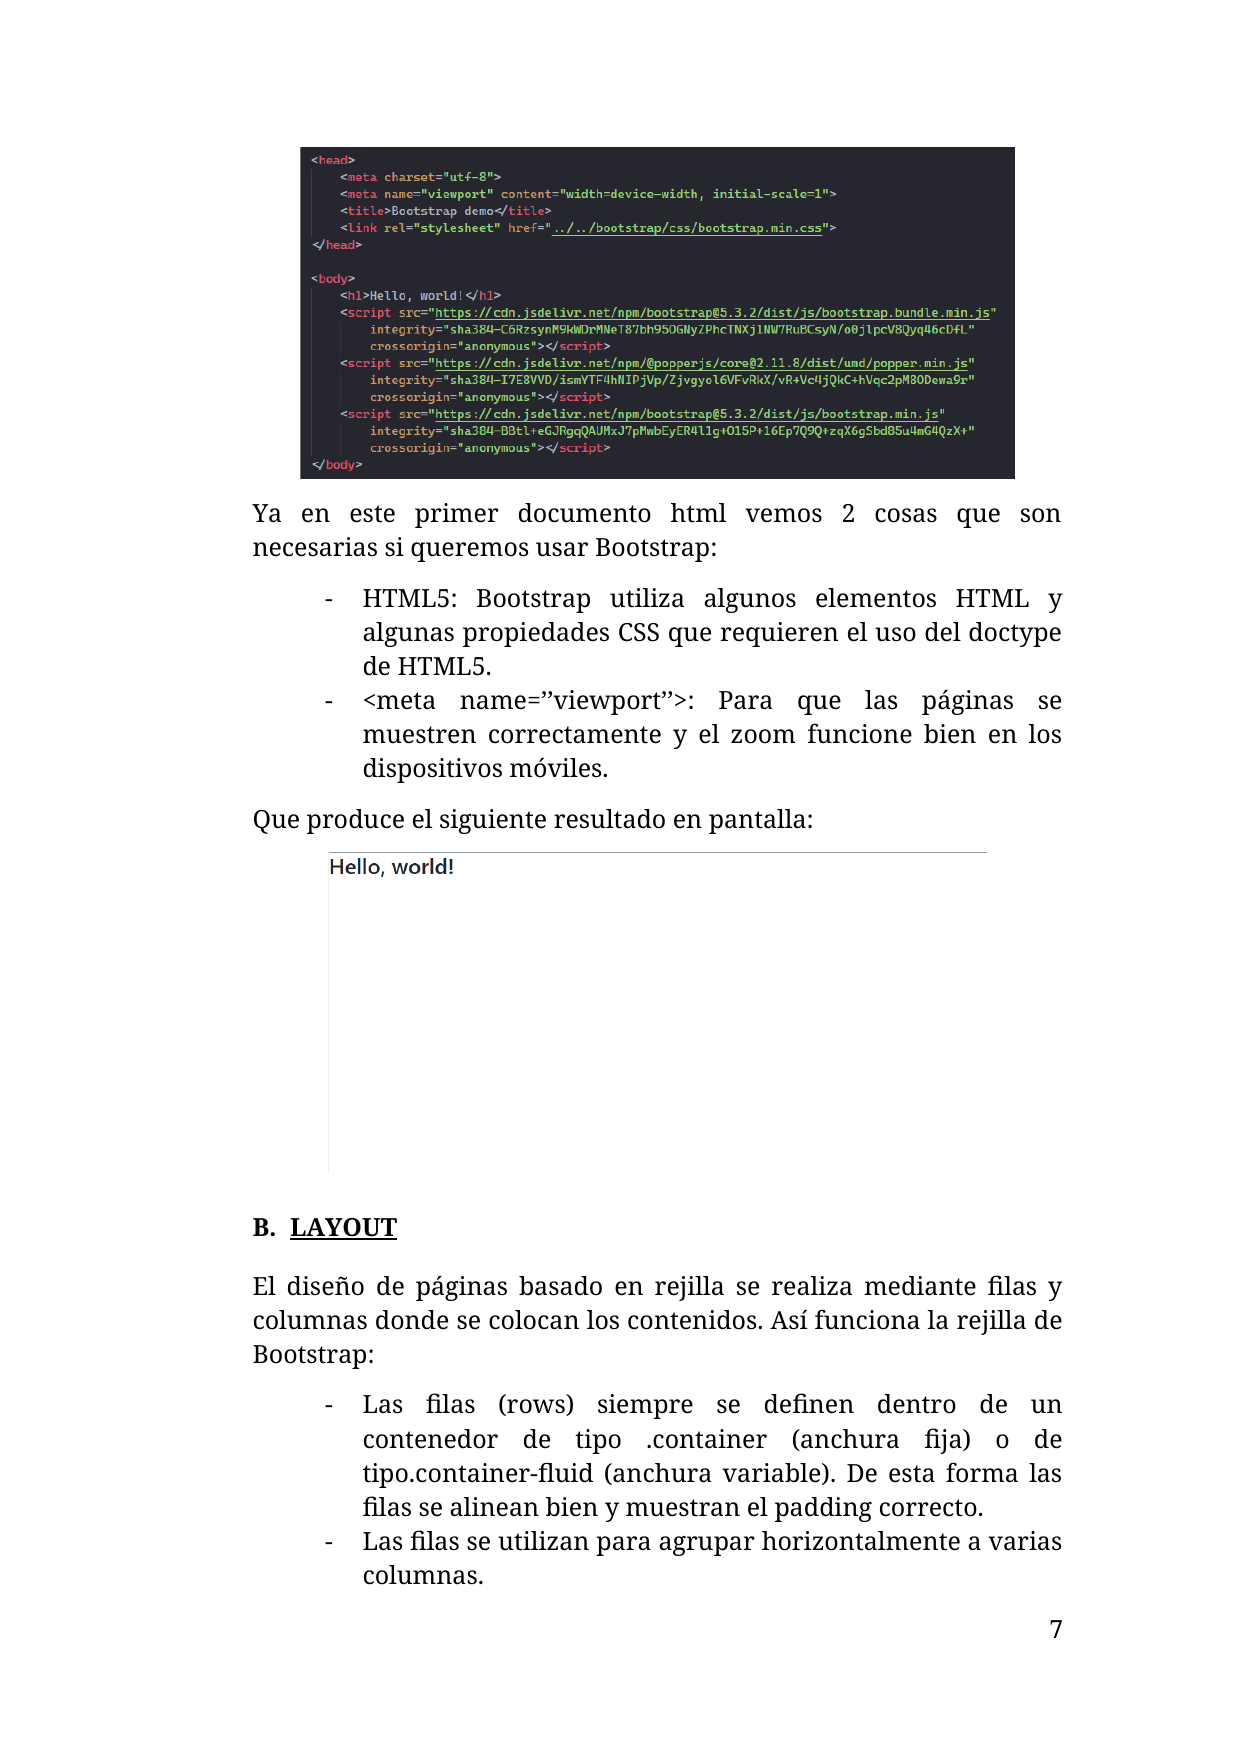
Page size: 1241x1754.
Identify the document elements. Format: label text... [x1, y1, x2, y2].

picture [300, 147, 1015, 479]
list HTML5: Bootstrap utiliza algunos elementos HTML y algunas propiedades CSS que requieren el uso del doctype de HTML5. [325, 580, 1063, 682]
text Ya en este primer documento html vemos 2 cosas que son necesarias si queremos usar Bootstrap: [252, 495, 1063, 563]
text Que produce el siguiente resultado en pantalla: [252, 801, 1063, 835]
subtitle LAYOUT [252, 1209, 1063, 1243]
list <meta name=’’viewport’’>: Para que las páginas se muestren correctamente y el zoom funcione bien en los dispositivos móviles. [325, 682, 1063, 784]
text El diseño de páginas basado en rejilla se realiza mediante filas y columnas donde se colocan los contenidos. Así funciona la rejilla de Bootstrap: [252, 1268, 1063, 1371]
picture [328, 852, 987, 1172]
list Las filas se utilizan para agrupar horizontalmente a varias columnas. [325, 1523, 1063, 1592]
list Las filas (rows) siempre se definen dentro de un contenedor de tipo .container (anchura fija) o de tipo.container-fluid (anchura variable). De esta forma las filas se alinean bien y muestran el padding correcto. [325, 1387, 1063, 1523]
